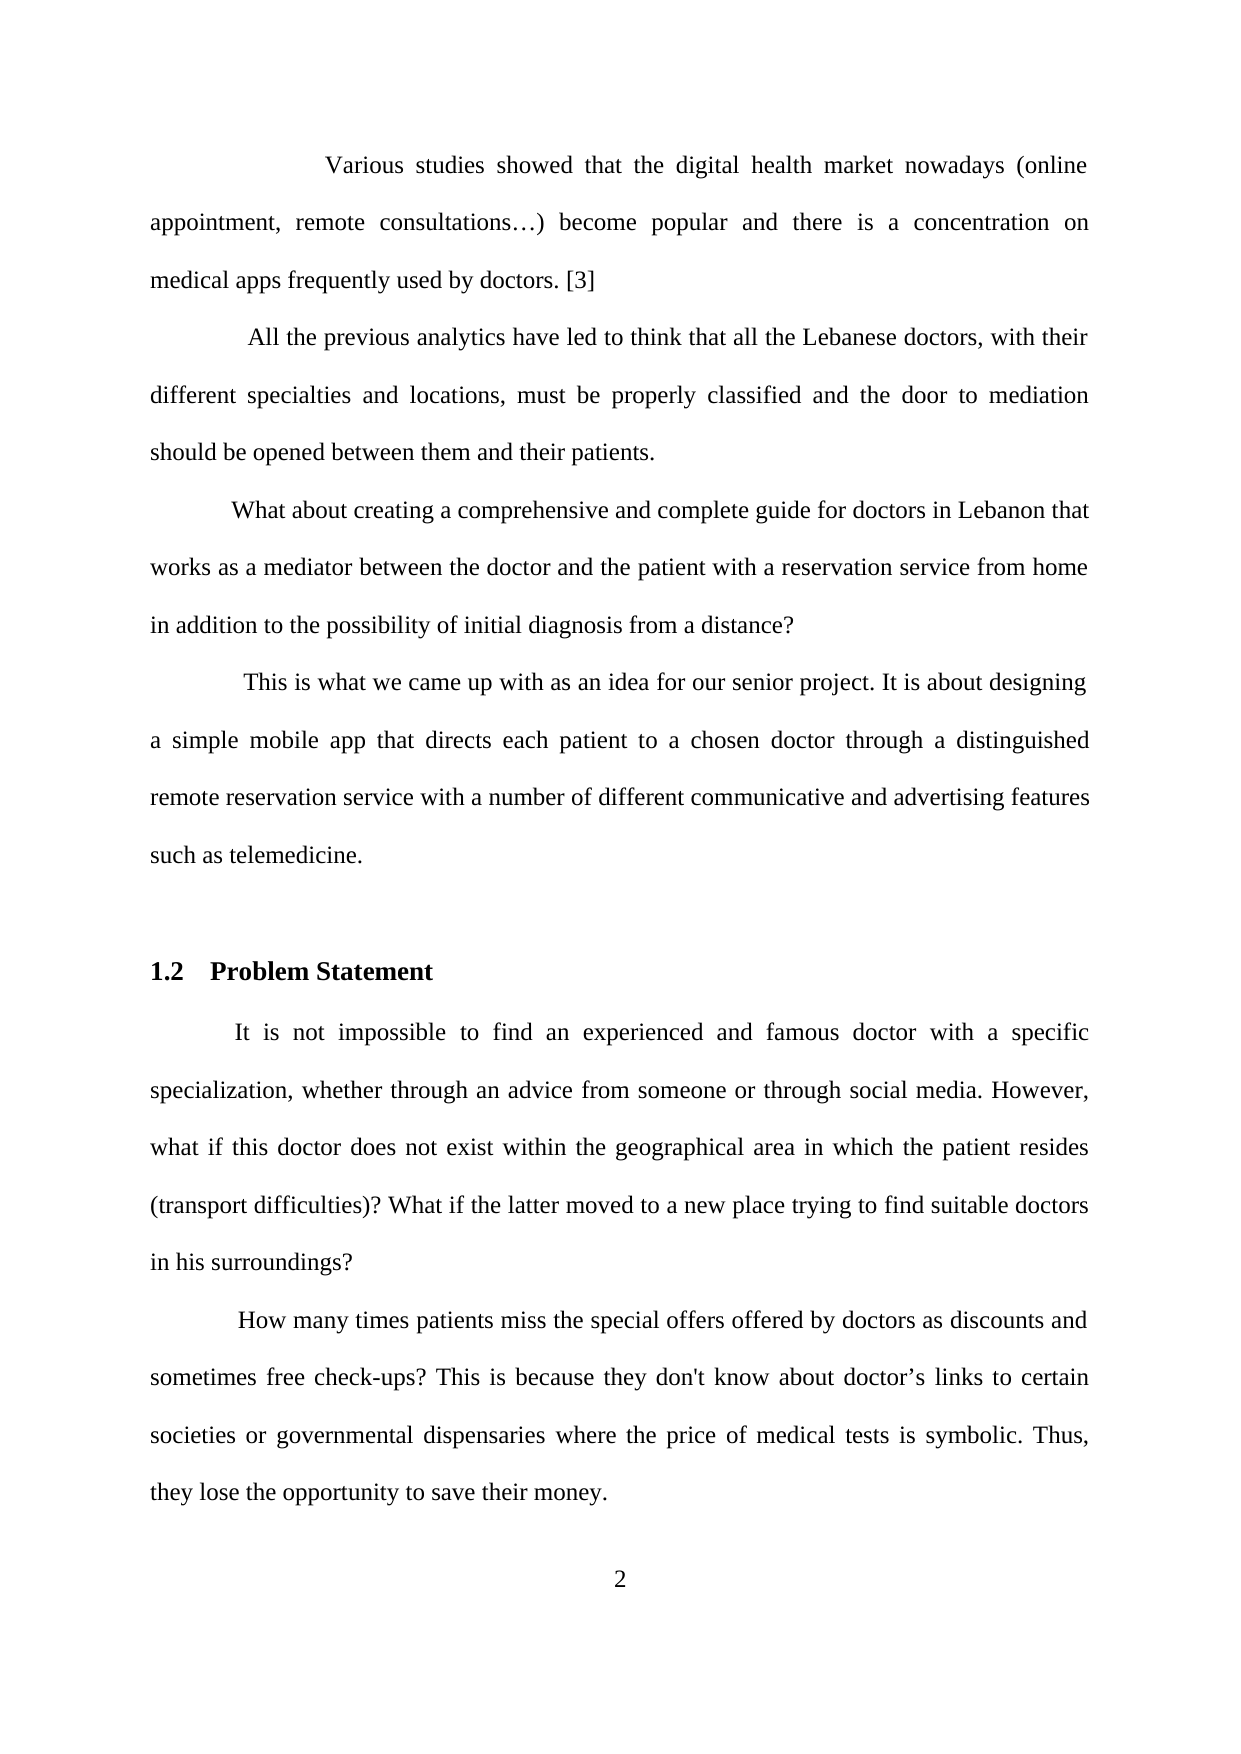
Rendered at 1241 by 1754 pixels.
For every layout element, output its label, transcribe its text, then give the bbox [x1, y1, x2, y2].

subtitle Problem Statement [150, 955, 1090, 986]
text All the previous analytics have led to think that all the Lebanese doctors, with their different specialties and locations, must be properly classified and the door to mediation should be opened between them and their patients. [150, 322, 1090, 466]
text What about creating a comprehensive and complete guide for doctors in Lebanon that works as a mediator between the doctor and the patient with a reservation service from home in addition to the possibility of initial diagnosis from a distance? [150, 495, 1090, 639]
text This is what we came up with as an idea for our senior project. It is about designing a simple mobile app that directs each patient to a chosen doctor through a distinguished remote reservation service with a number of different communicative and advertising features such as telemedicine. [150, 667, 1090, 869]
text Various studies showed that the digital health market nowadays (online appointment, remote consultations…) become popular and there is a concentration on medical apps frequently used by doctors. [150, 150, 1090, 294]
